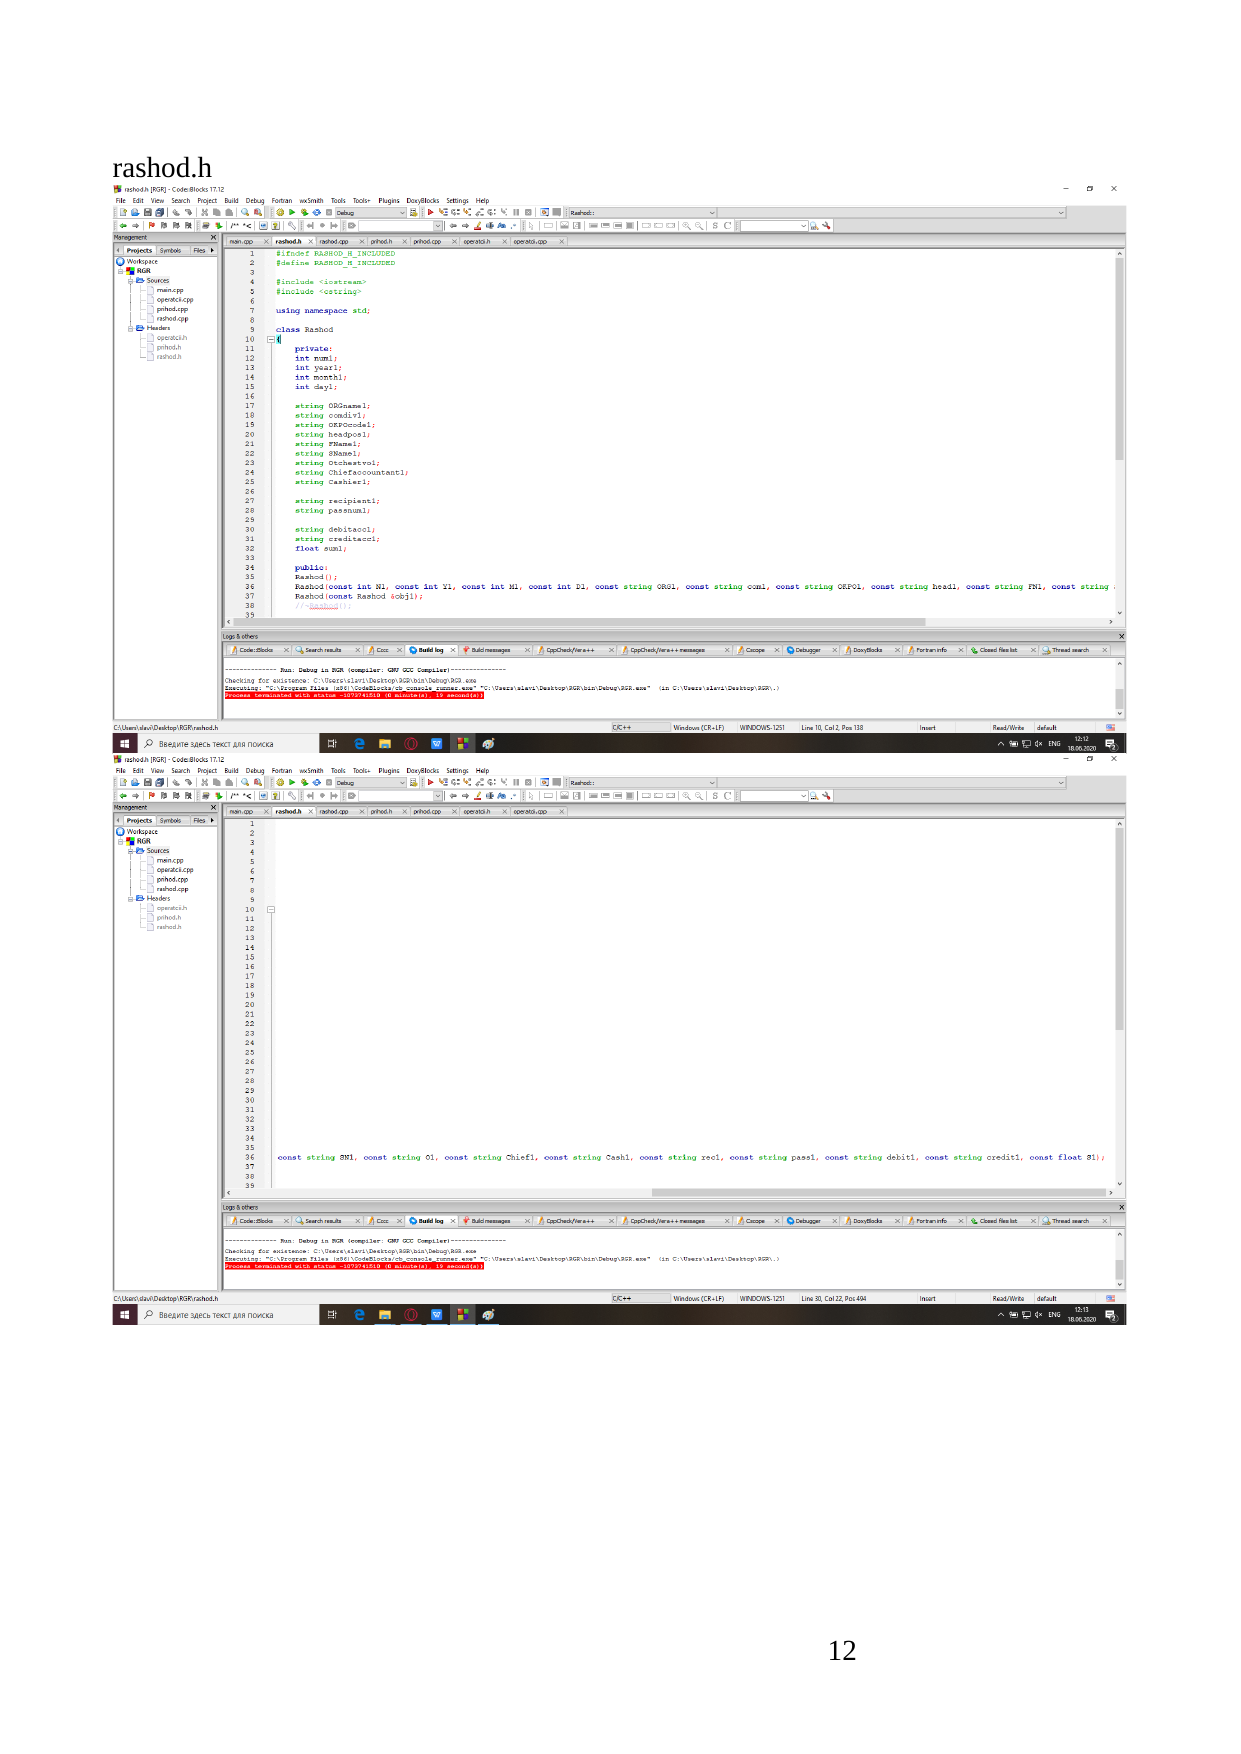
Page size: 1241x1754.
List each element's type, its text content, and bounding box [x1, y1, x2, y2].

picture [112, 183, 1127, 1325]
